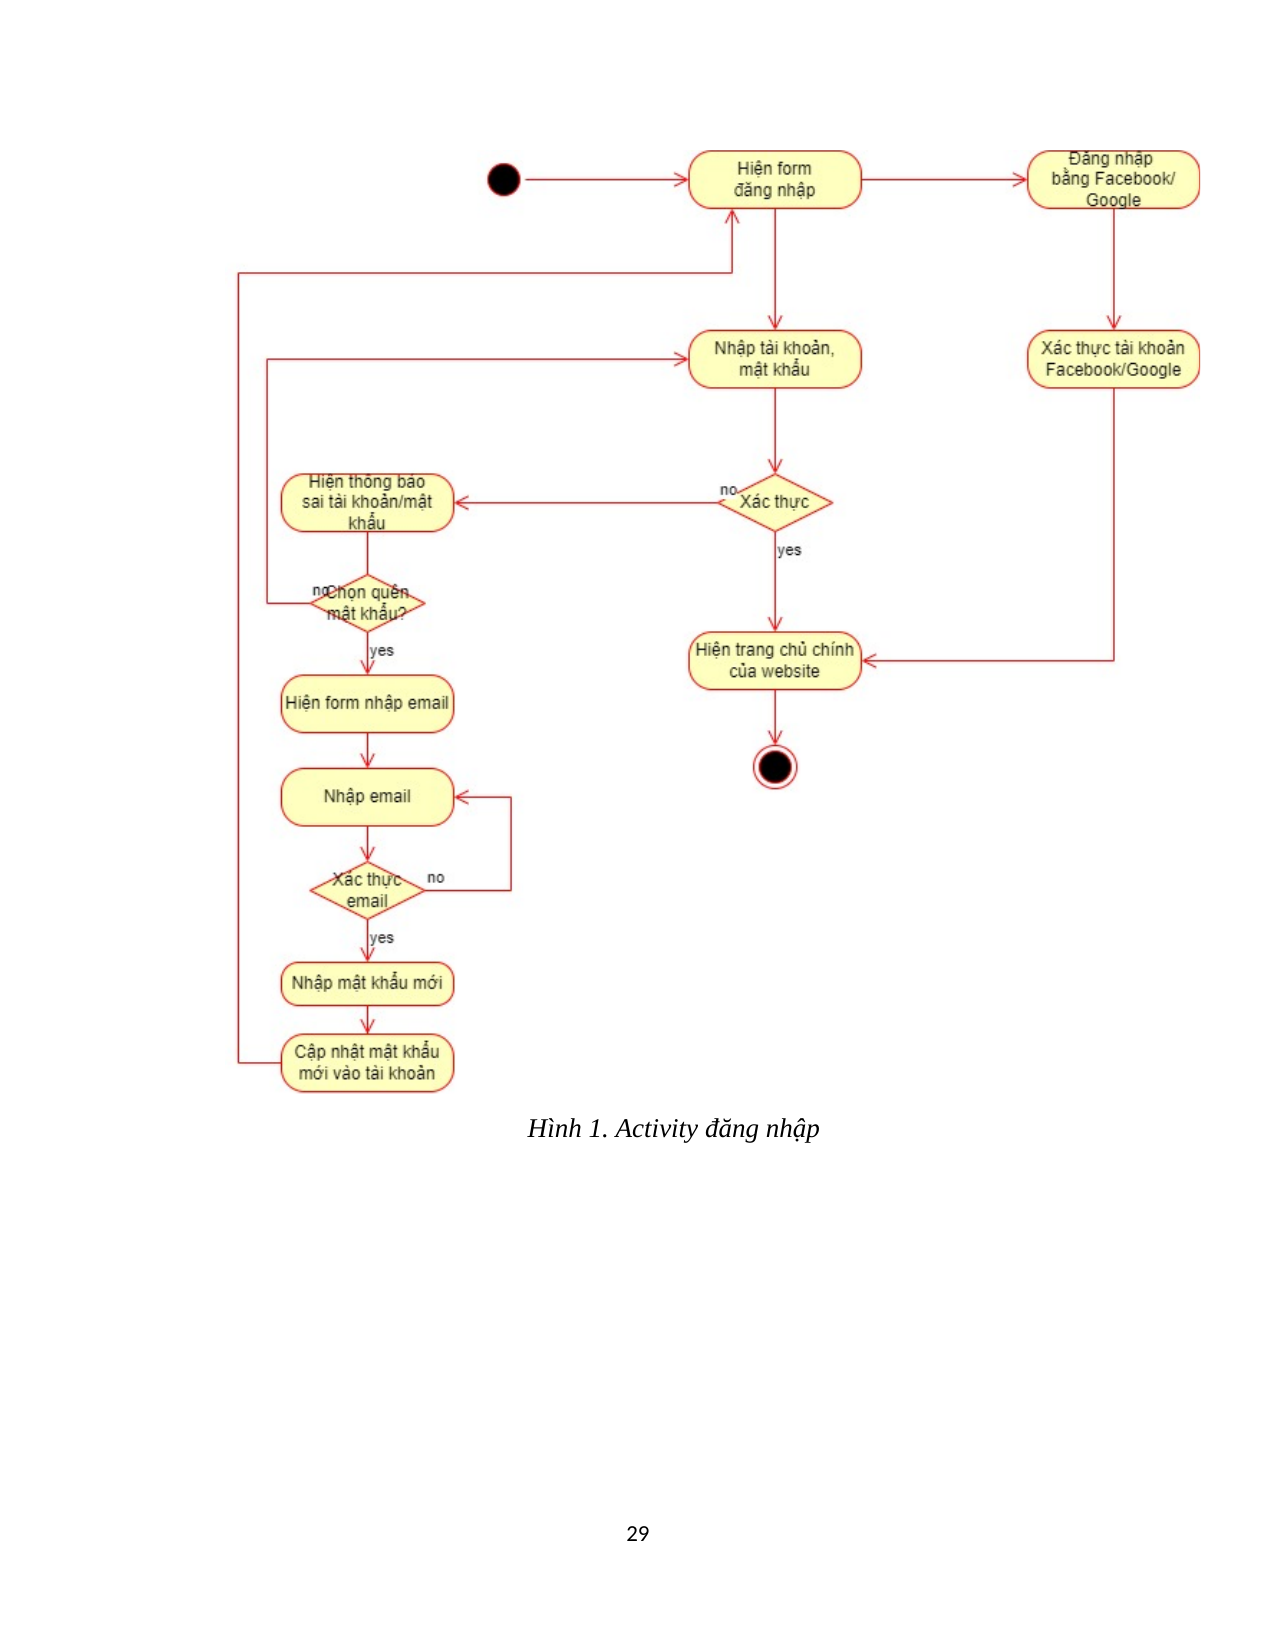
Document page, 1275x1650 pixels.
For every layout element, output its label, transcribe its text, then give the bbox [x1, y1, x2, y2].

text Hình 1. Activity đăng nhập [150, 1112, 1125, 1143]
picture [225, 150, 1200, 1094]
